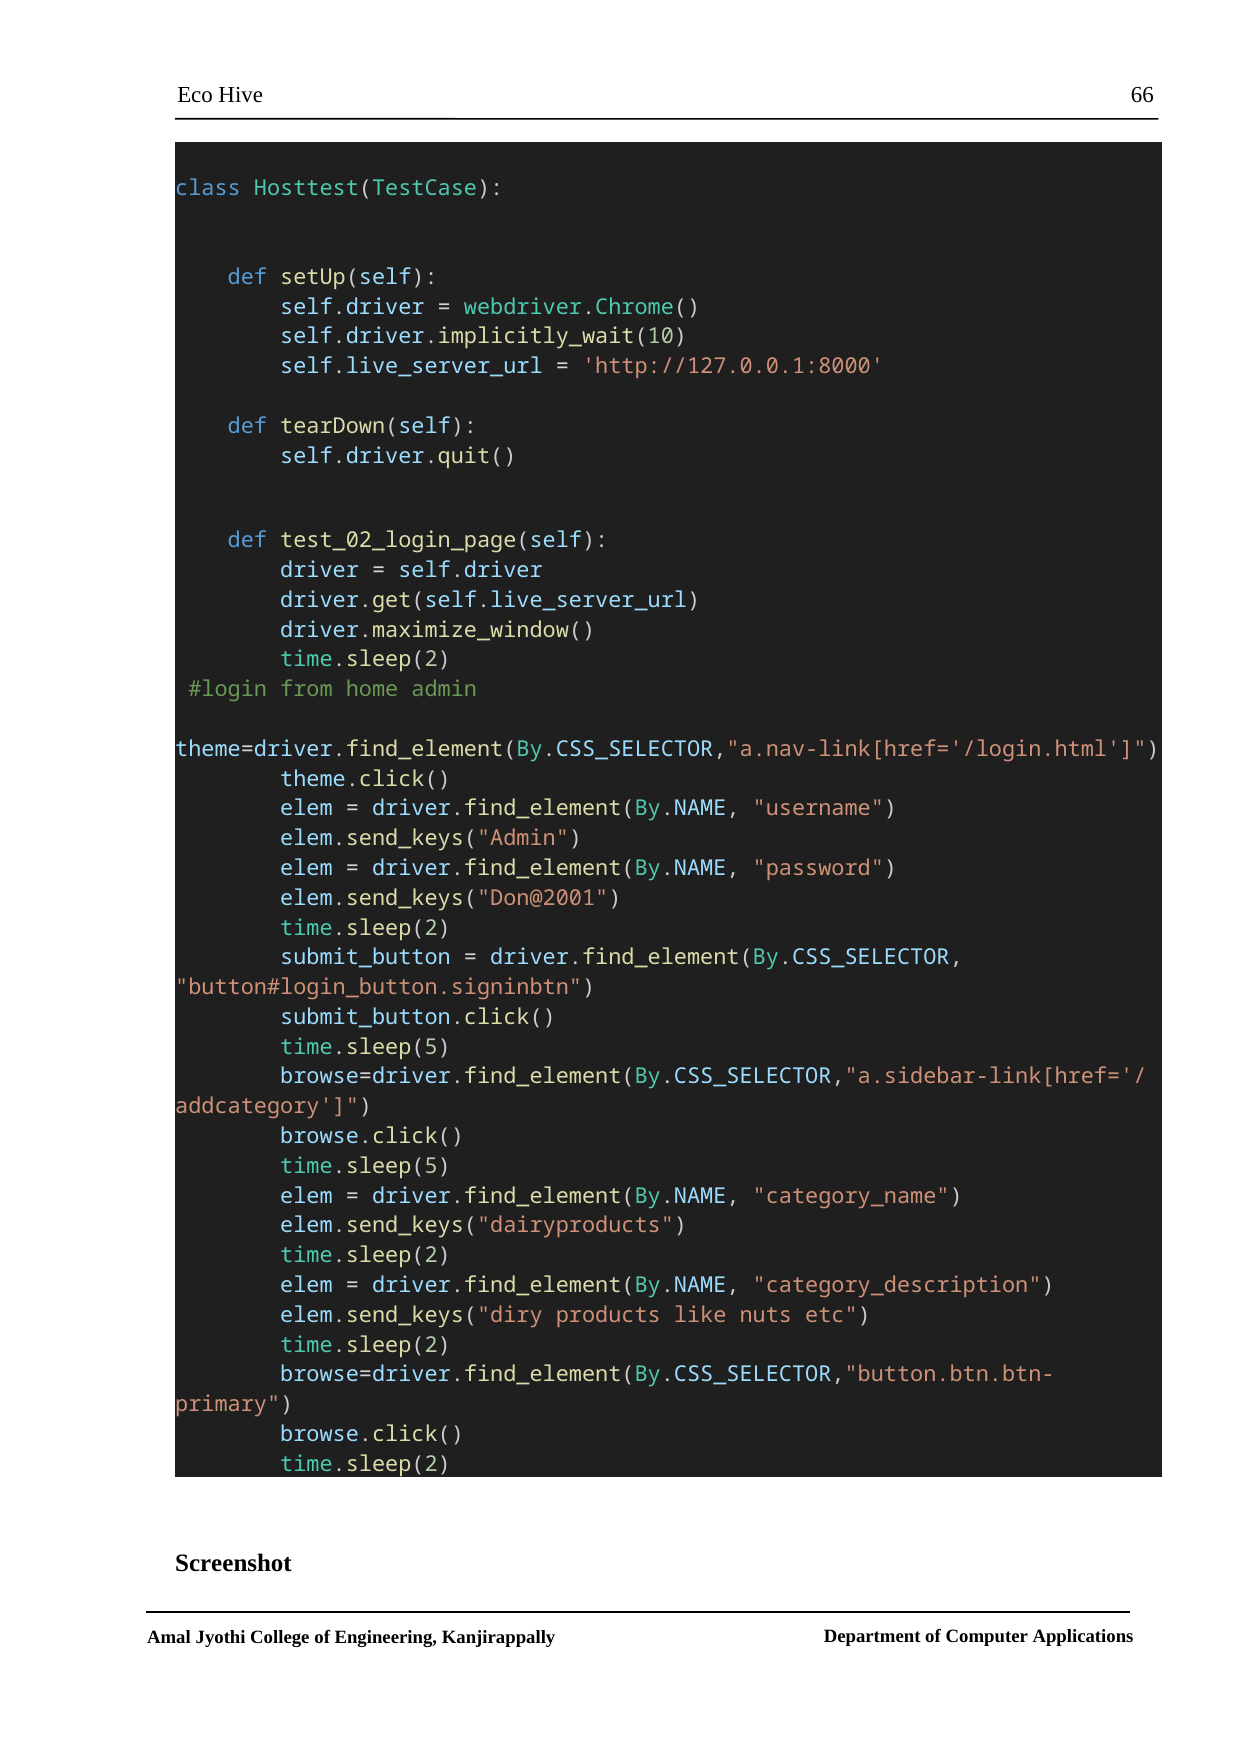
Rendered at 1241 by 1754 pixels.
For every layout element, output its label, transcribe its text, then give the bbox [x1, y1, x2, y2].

text Screenshot [175, 1548, 1043, 1577]
text submit_button.click() [175, 1001, 1162, 1031]
text browse.click() [175, 1120, 1162, 1150]
text browse=driver.find_element(By.CSS_SELECTOR,"a.sidebar-link[href='/addcategory']") [175, 1060, 1162, 1120]
text self.live_server_url = 'http://127.0.0.1:8000' [175, 350, 1162, 380]
text elem = driver.find_element(By.NAME, "category_description") [175, 1269, 1162, 1299]
text elem = driver.find_element(By.NAME, "password") [175, 852, 1162, 882]
text browse.click() [175, 1418, 1162, 1448]
text elem.send_keys("Admin") [175, 822, 1162, 852]
text def tearDown(self): [175, 410, 1162, 439]
text time.sleep(5) [175, 1150, 1162, 1179]
text elem.send_keys("Don@2001") [175, 882, 1162, 911]
text submit_button = driver.find_element(By.CSS_SELECTOR, "button#login_button.signinbtn") [175, 941, 1162, 1001]
text #login from home admin [175, 673, 1162, 703]
text time.sleep(2) [175, 1448, 1162, 1477]
text time.sleep(5) [175, 1031, 1162, 1060]
text time.sleep(2) [175, 911, 1162, 941]
text elem.send_keys("dairyproducts") [175, 1209, 1162, 1239]
text browse=driver.find_element(By.CSS_SELECTOR,"button.btn.btn-primary") [175, 1358, 1162, 1418]
text driver.maximize_window() [175, 613, 1162, 643]
text theme=driver.find_element(By.CSS_SELECTOR,"a.nav-link[href='/login.html']") [175, 703, 1162, 762]
text driver = self.driver [175, 554, 1162, 584]
text elem = driver.find_element(By.NAME, "category_name") [175, 1179, 1162, 1209]
text elem.send_keys("diry products like nuts etc") [175, 1299, 1162, 1328]
text self.driver = webdriver.Chrome() [175, 291, 1162, 320]
text elem = driver.find_element(By.NAME, "username") [175, 792, 1162, 822]
text def setUp(self): [175, 261, 1162, 291]
text theme.click() [175, 762, 1162, 792]
text self.driver.implicitly_wait(10) [175, 320, 1162, 350]
text time.sleep(2) [175, 1239, 1162, 1269]
text self.driver.quit() [175, 439, 1162, 469]
text time.sleep(2) [175, 1328, 1162, 1358]
text time.sleep(2) [175, 643, 1162, 673]
text driver.get(self.live_server_url) [175, 584, 1162, 613]
text def test_02_login_page(self): [175, 524, 1162, 554]
text class Hosttest(TestCase): [175, 171, 1162, 201]
